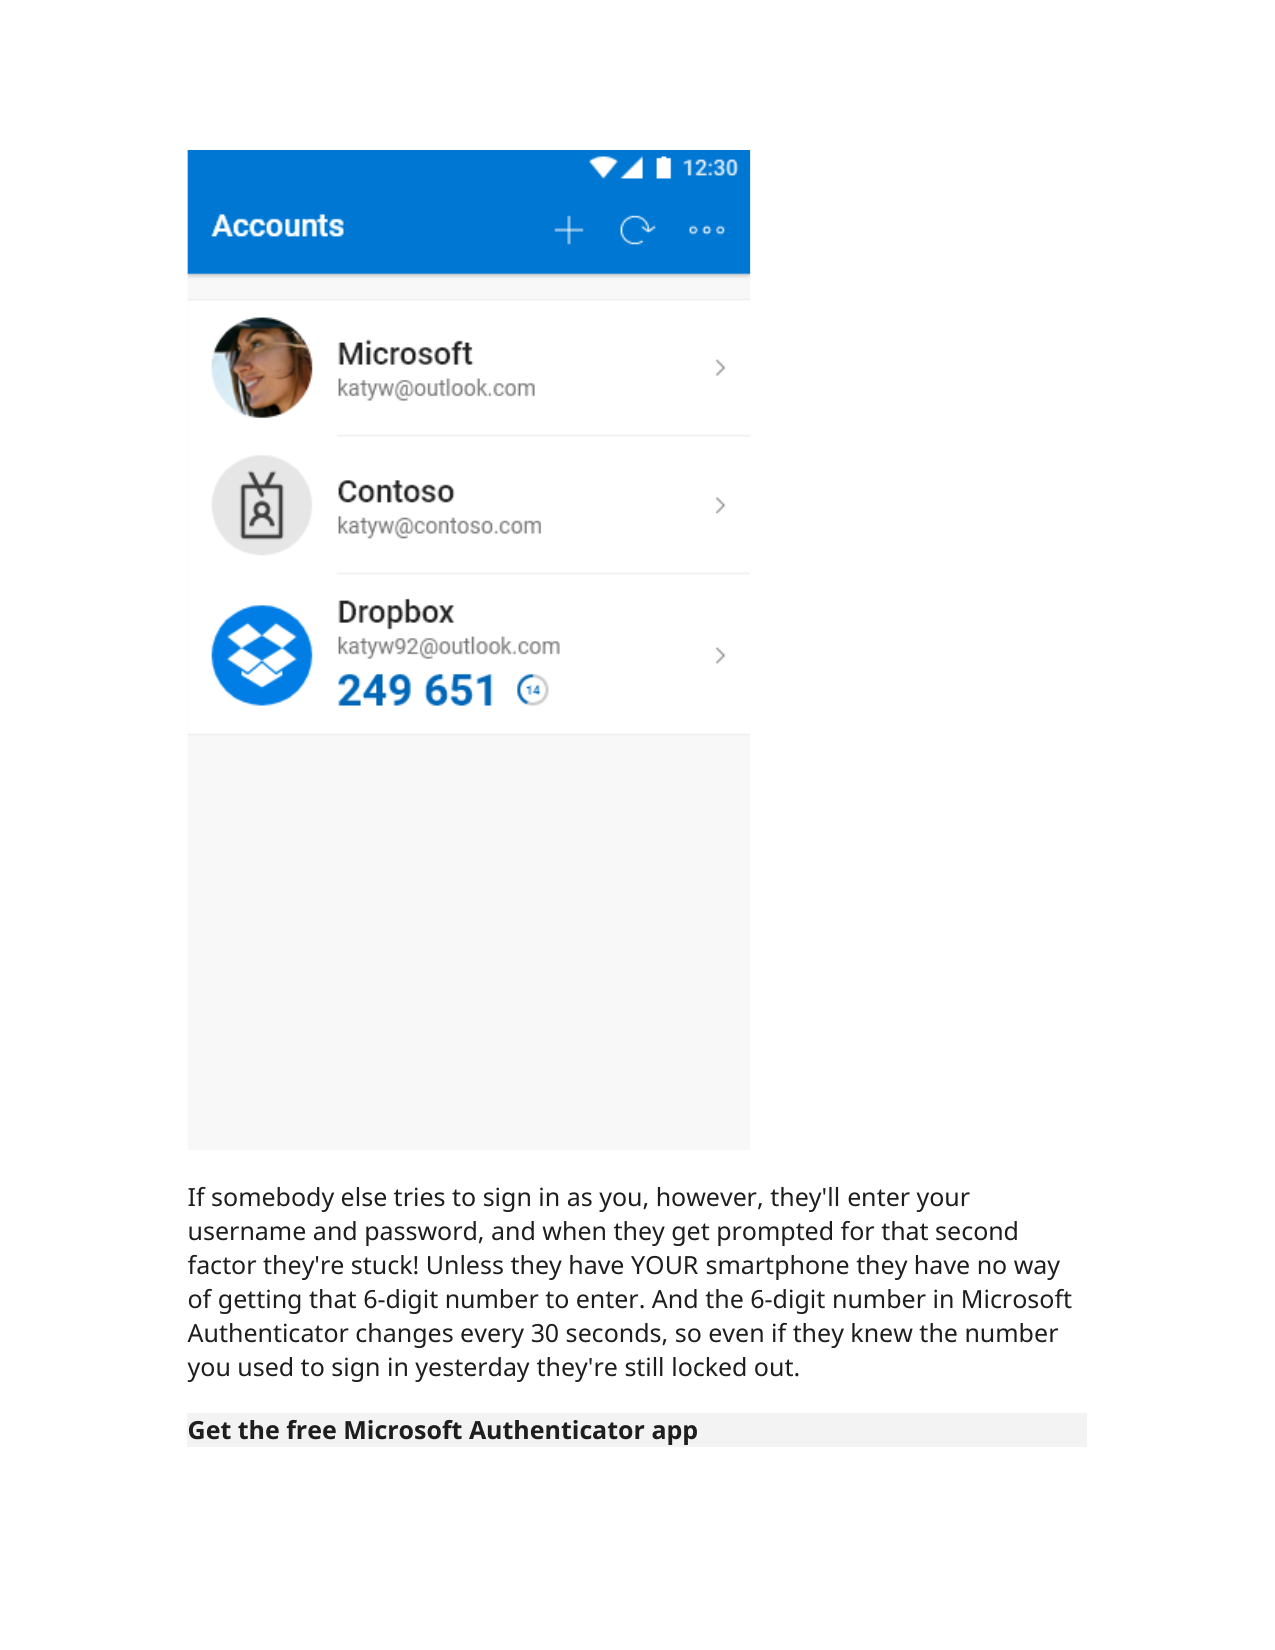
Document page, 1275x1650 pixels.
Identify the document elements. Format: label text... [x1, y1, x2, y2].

picture [187, 150, 750, 1150]
text If somebody else tries to sign in as you, however, they'll enter your username and password, and when they get prompted for that second factor they're stuck! Unless they have YOUR smartphone they have no way of getting that 6-digit number to enter. And the 6-digit number in Microsoft Authenticator changes every 30 seconds, so even if they knew the number you used to sign in yesterday they're still locked out. [187, 1179, 1087, 1383]
text Get the free Microsoft Authenticator app [187, 1413, 1087, 1447]
